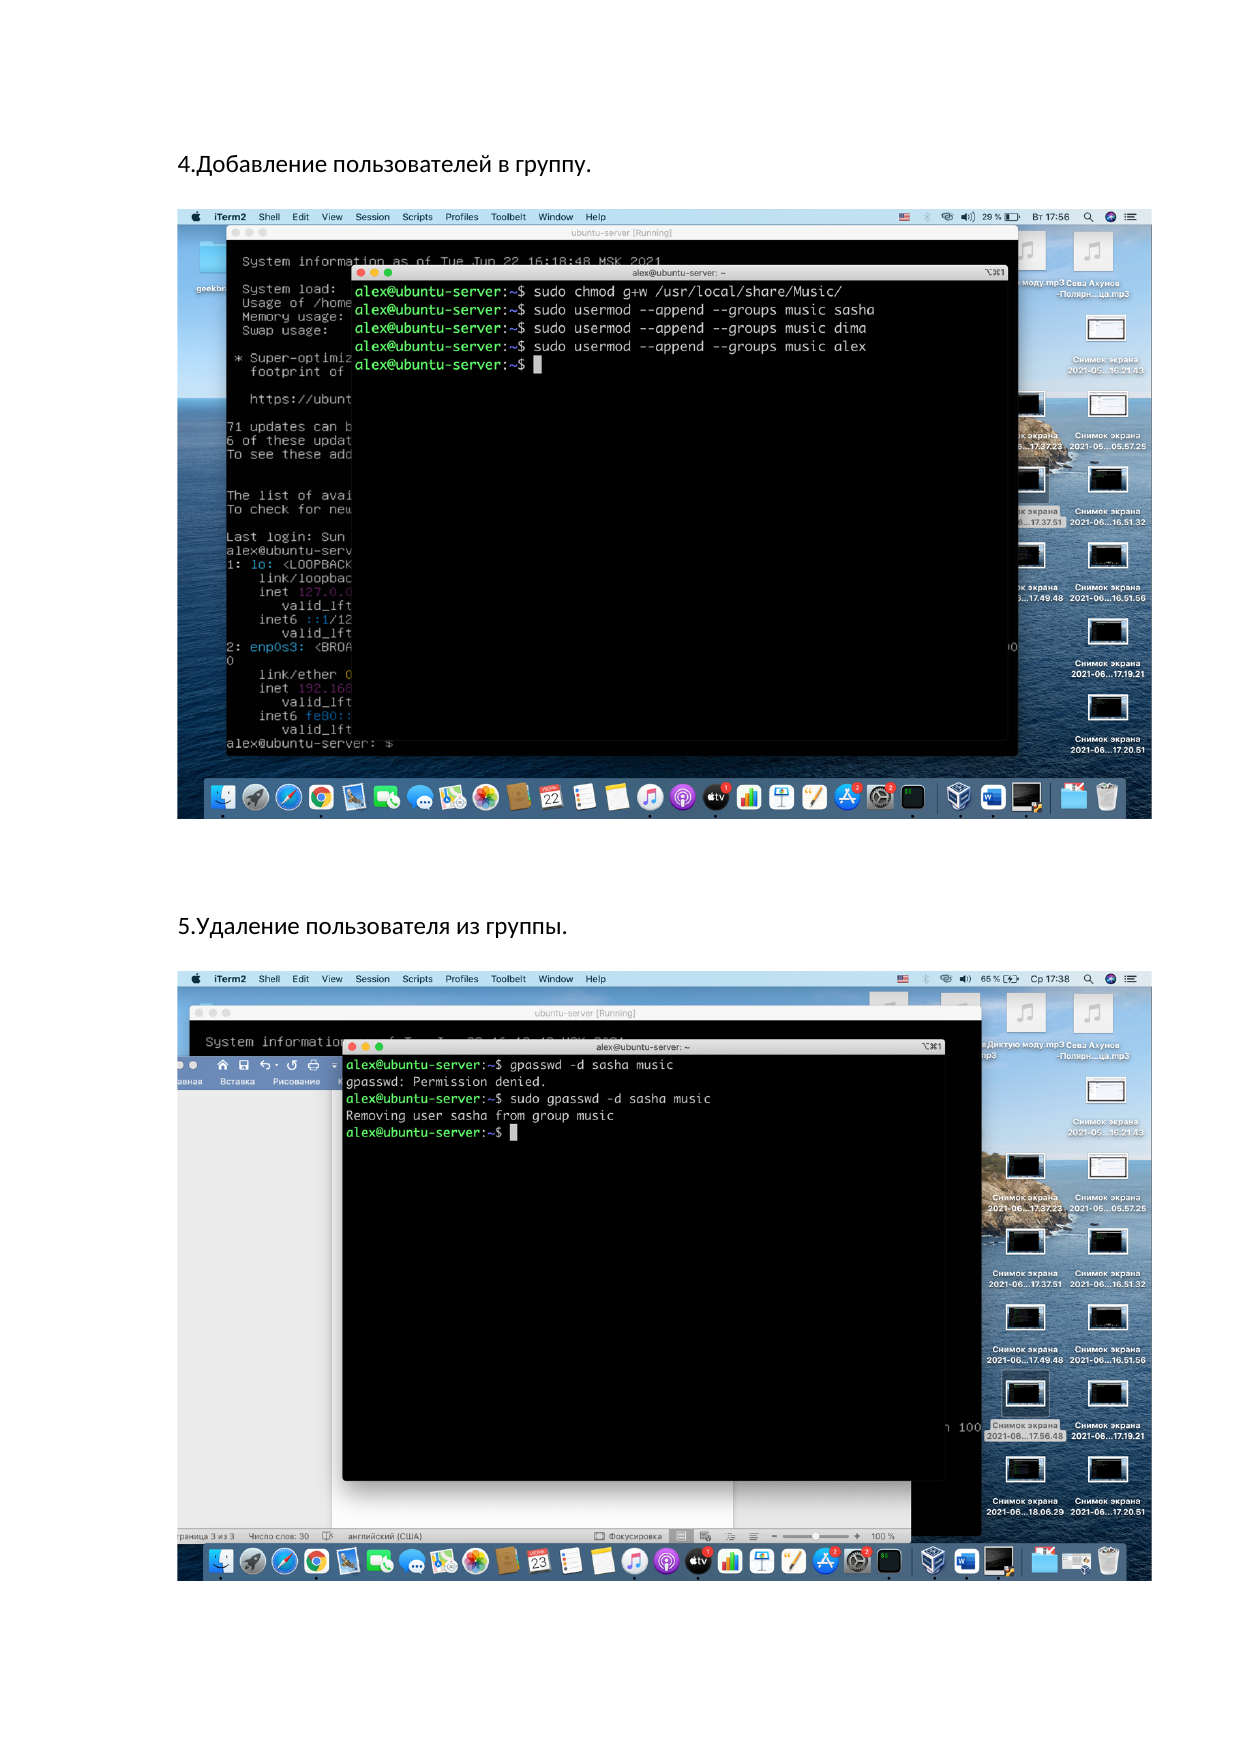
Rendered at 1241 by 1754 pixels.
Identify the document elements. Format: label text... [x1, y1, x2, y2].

picture [177, 971, 1152, 1581]
picture [177, 209, 1152, 819]
text 5.Удаление пользователя из группы. [177, 910, 1152, 941]
text 4.Добавление пользователей в группу. [177, 149, 1152, 179]
